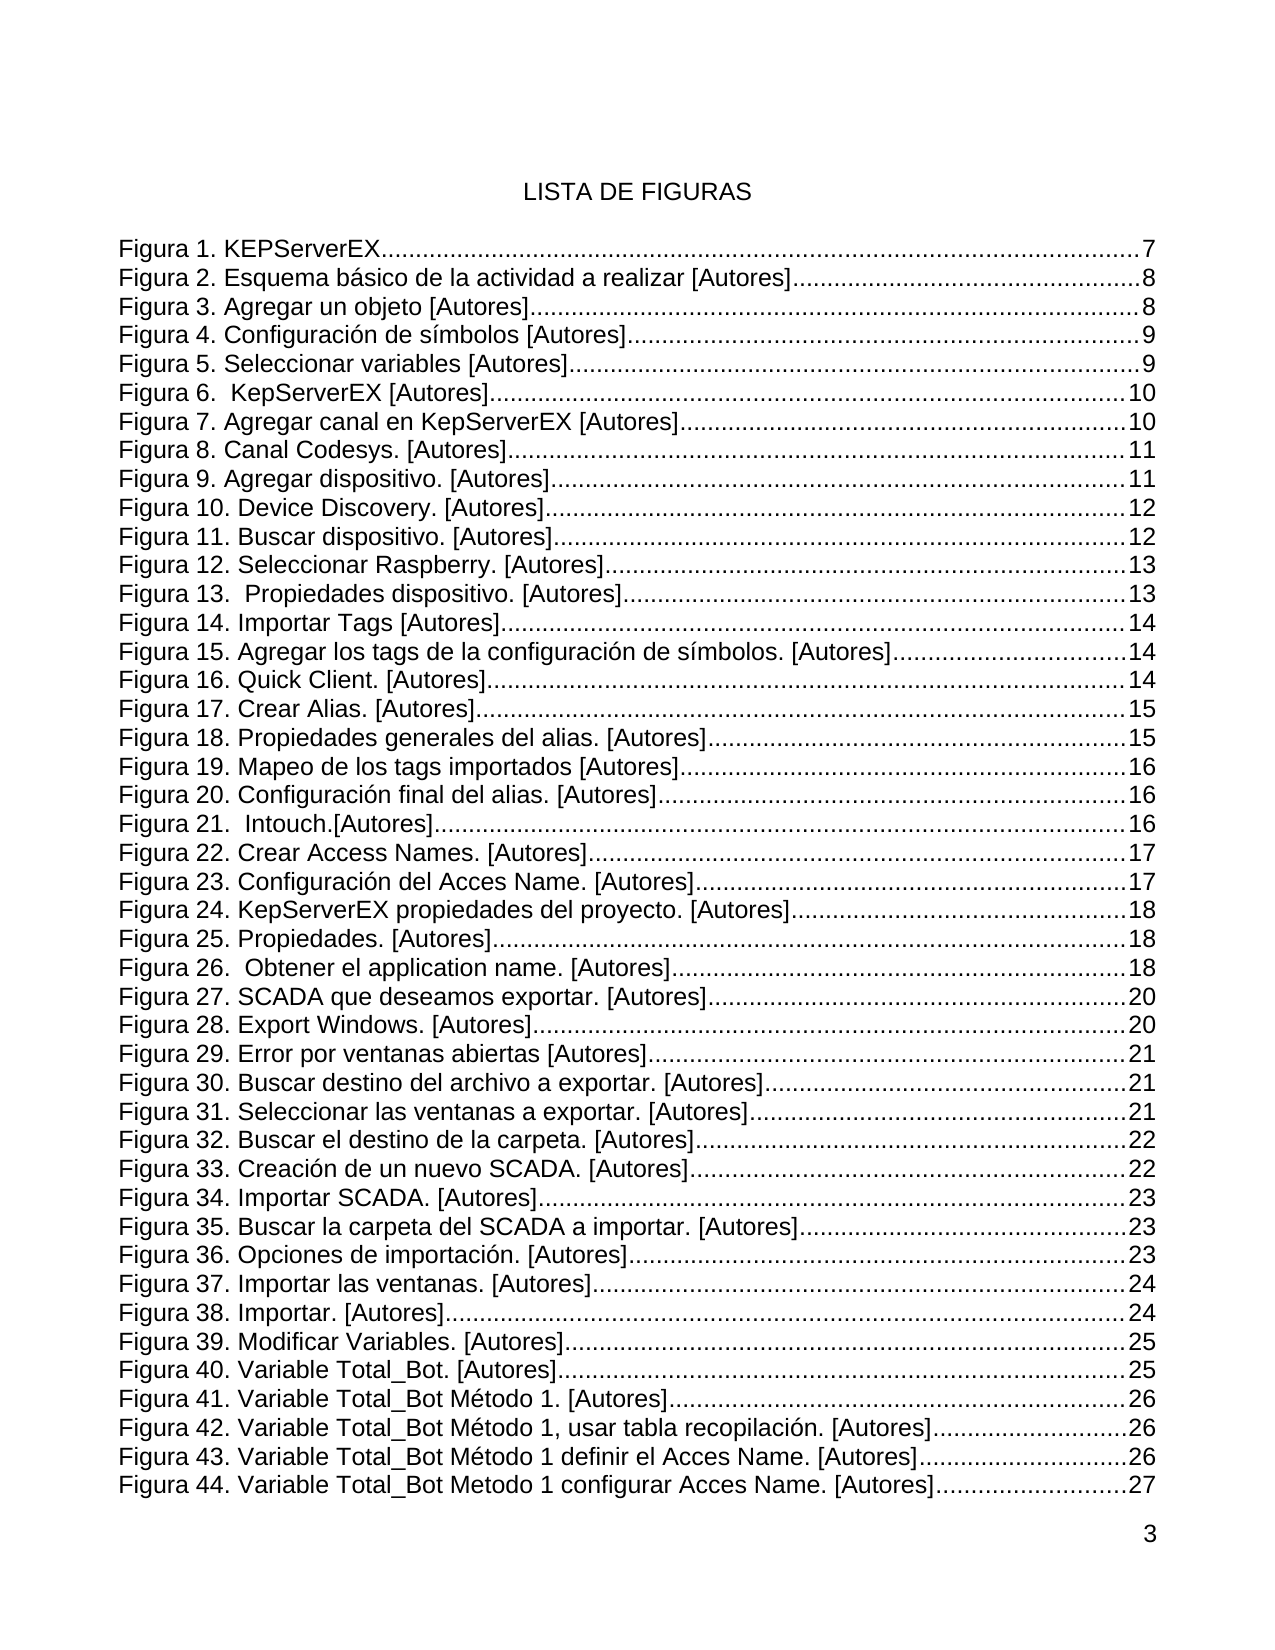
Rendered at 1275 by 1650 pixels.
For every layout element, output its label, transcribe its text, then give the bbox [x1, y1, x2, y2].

text Figura 27. SCADA que deseamos exportar. [Autores] 20 [118, 981, 1157, 1010]
text Figura 3. Agregar un objeto [Autores] 8 [118, 291, 1157, 320]
text Figura 19. Mapeo de los tags importados [Autores] 16 [118, 751, 1157, 780]
text Figura 1. KEPServerEX 7 [118, 234, 1157, 263]
text Figura 7. Agregar canal en KepServerEX [Autores] 10 [118, 406, 1157, 435]
text Figura 28. Export Windows. [Autores] 20 [118, 1010, 1157, 1039]
text Figura 24. KepServerEX propiedades del proyecto. [Autores] 18 [118, 895, 1157, 924]
text Figura 2. Esquema básico de la actividad a realizar [Autores] 8 [118, 263, 1157, 291]
text Figura 26. Obtener el application name. [Autores] 18 [118, 953, 1157, 981]
text Figura 11. Buscar dispositivo. [Autores] 12 [118, 521, 1157, 550]
text Figura 18. Propiedades generales del alias. [Autores] 15 [118, 723, 1157, 751]
text Figura 33. Creación de un nuevo SCADA. [Autores] 22 [118, 1154, 1157, 1183]
text Figura 43. Variable Total_Bot Método 1 definir el Acces Name. [Autores] 26 [118, 1441, 1157, 1470]
text Figura 12. Seleccionar Raspberry. [Autores] 13 [118, 550, 1157, 579]
text Figura 25. Propiedades. [Autores] 18 [118, 924, 1157, 953]
text Figura 38. Importar. [Autores] 24 [118, 1298, 1157, 1326]
text Figura 5. Seleccionar variables [Autores] 9 [118, 349, 1157, 378]
text Figura 42. Variable Total_Bot Método 1, usar tabla recopilación. [Autores] 26 [118, 1413, 1157, 1441]
text Figura 40. Variable Total_Bot. [Autores] 25 [118, 1355, 1157, 1384]
text Figura 22. Crear Access Names. [Autores] 17 [118, 838, 1157, 866]
text Figura 23. Configuración del Acces Name. [Autores] 17 [118, 866, 1157, 895]
text Figura 32. Buscar el destino de la carpeta. [Autores] 22 [118, 1125, 1157, 1154]
text Figura 31. Seleccionar las ventanas a exportar. [Autores] 21 [118, 1096, 1157, 1125]
text Figura 6. KepServerEX [Autores] 10 [118, 378, 1157, 406]
text Figura 13. Propiedades dispositivo. [Autores] 13 [118, 579, 1157, 608]
text Figura 14. Importar Tags [Autores] 14 [118, 608, 1157, 636]
text Figura 17. Crear Alias. [Autores] 15 [118, 694, 1157, 723]
text LISTA DE FIGURAS [118, 176, 1157, 205]
text Figura 15. Agregar los tags de la configuración de símbolos. [Autores] 14 [118, 636, 1157, 665]
text Figura 21. Intouch.[Autores] 16 [118, 809, 1157, 838]
text Figura 16. Quick Client. [Autores] 14 [118, 665, 1157, 694]
text Figura 34. Importar SCADA. [Autores] 23 [118, 1183, 1157, 1211]
text Figura 9. Agregar dispositivo. [Autores] 11 [118, 464, 1157, 493]
text Figura 36. Opciones de importación. [Autores] 23 [118, 1240, 1157, 1269]
text Figura 39. Modificar Variables. [Autores] 25 [118, 1326, 1157, 1355]
text Figura 29. Error por ventanas abiertas [Autores] 21 [118, 1039, 1157, 1068]
text Figura 30. Buscar destino del archivo a exportar. [Autores] 21 [118, 1068, 1157, 1096]
text Figura 20. Configuración final del alias. [Autores] 16 [118, 780, 1157, 809]
text Figura 37. Importar las ventanas. [Autores] 24 [118, 1269, 1157, 1298]
text Figura 8. Canal Codesys. [Autores] 11 [118, 435, 1157, 464]
text Figura 4. Configuración de símbolos [Autores] 9 [118, 320, 1157, 349]
text Figura 35. Buscar la carpeta del SCADA a importar. [Autores] 23 [118, 1211, 1157, 1240]
text Figura 44. Variable Total_Bot Metodo 1 configurar Acces Name. [Autores] 27 [118, 1470, 1157, 1499]
text Figura 41. Variable Total_Bot Método 1. [Autores] 26 [118, 1384, 1157, 1413]
text Figura 10. Device Discovery. [Autores] 12 [118, 493, 1157, 521]
